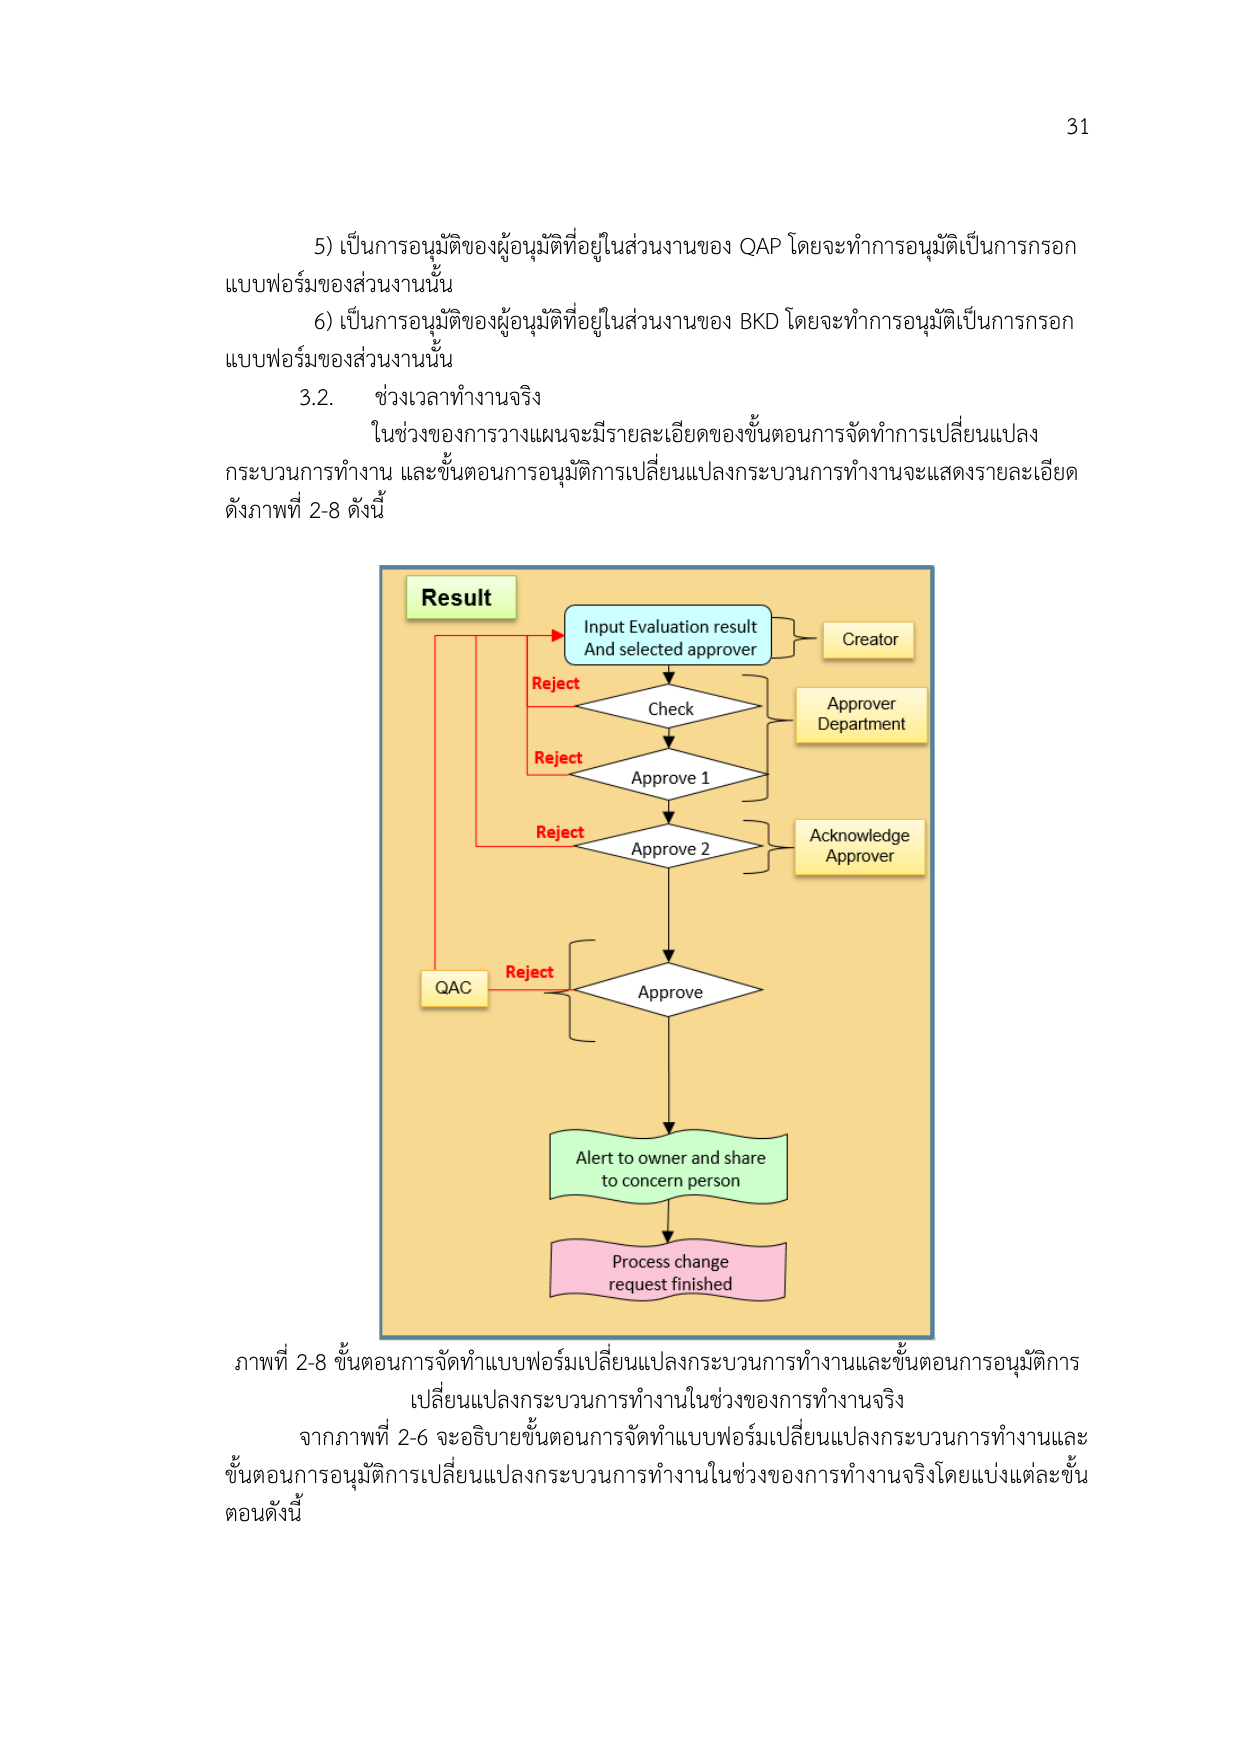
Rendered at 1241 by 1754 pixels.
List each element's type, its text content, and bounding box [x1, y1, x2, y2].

text ภาพที่ 2-8 ขั้นตอนการจัดทำแบบฟอร์มเปลี่ยนแปลงกระบวนการทำงานและขั้นตอนการอนุมัติการเปลี่ยนแปลงกระบวนการทำงานในช่วงของการทำงานจริง [225, 1341, 1090, 1416]
list ช่วงเวลาทำงานจริง [299, 376, 1090, 413]
list เป็นการอนุมัติของผู้อนุมัติที่อยู่ในส่วนงานของ QAP โดยจะทำการอนุมัติเป็นการกรอกแบบฟอร์มของส่วนงานนั้น [225, 225, 1090, 300]
picture [379, 564, 937, 1341]
list เป็นการอนุมัติของผู้อนุมัติที่อยู่ในส่วนงานของ BKD โดยจะทำการอนุมัติเป็นการกรอกแบบฟอร์มของส่วนงานนั้น [225, 300, 1090, 376]
text จากภาพที่ 2-6 จะอธิบายขั้นตอนการจัดทำแบบฟอร์มเปลี่ยนแปลงกระบวนการทำงานและขั้นตอนการอนุมัติการเปลี่ยนแปลงกระบวนการทำงานในช่วงของการทำงานจริงโดยแบ่งแต่ละขั้นตอนดังนี้ [225, 1416, 1090, 1529]
list ในช่วงของการวางแผนจะมีรายละเอียดของขั้นตอนการจัดทำการเปลี่ยนแปลงกระบวนการทำงาน และขั้นตอนการอนุมัติการเปลี่ยนแปลงกระบวนการทำงานจะแสดงรายละเอียดดังภาพที่ 2-8 ดังนี้ [225, 413, 1090, 527]
